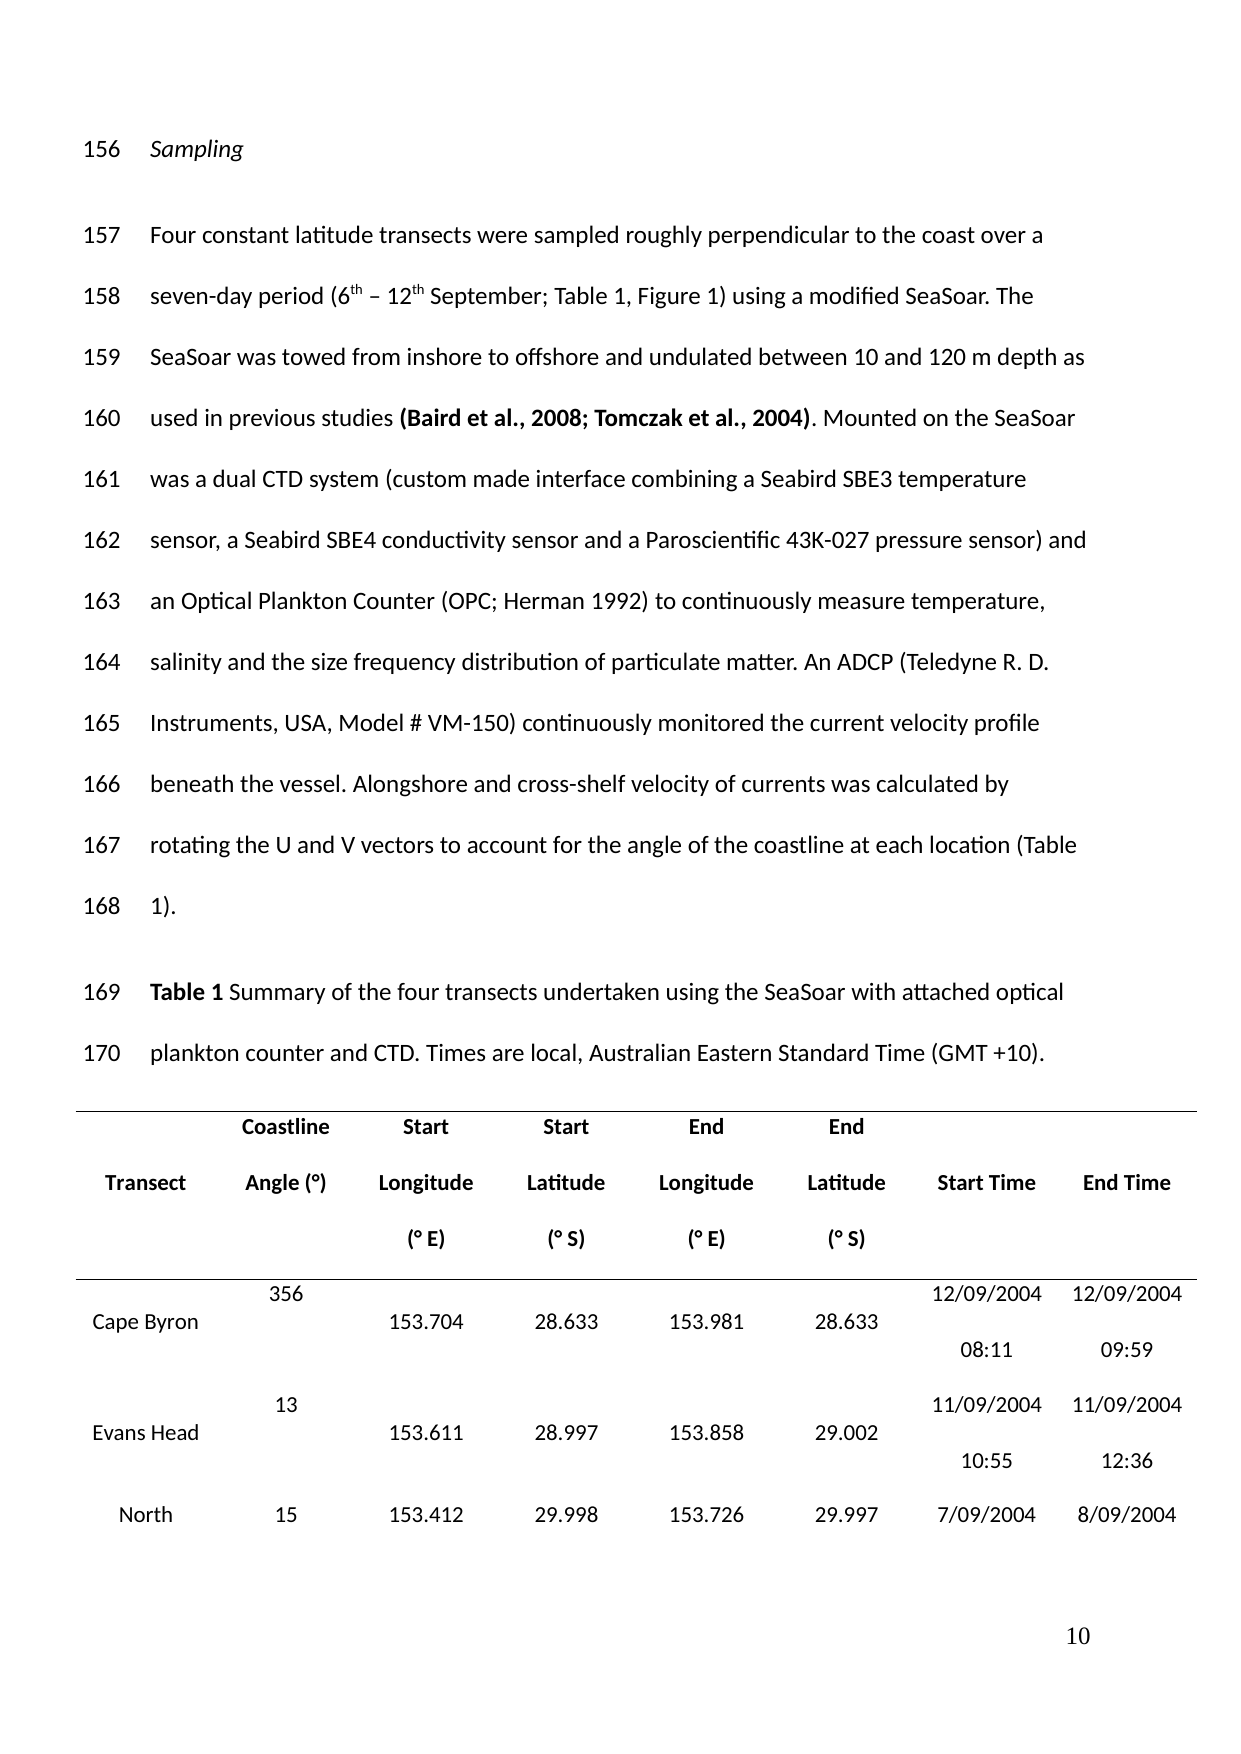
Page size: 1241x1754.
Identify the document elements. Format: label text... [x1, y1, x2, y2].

table_cell 11/09/2004 10:55 [916, 1390, 1057, 1500]
table_header Start Latitude (° S) [496, 1112, 636, 1278]
table_cell 12/09/2004 08:11 [916, 1280, 1057, 1390]
table_cell 12/09/2004 09:59 [1057, 1280, 1197, 1390]
table_cell 11/09/2004 12:36 [1057, 1390, 1197, 1500]
table_cell 7/09/2004 21:41 [916, 1500, 1057, 1554]
table_cell 29.997 [776, 1500, 916, 1554]
table_header Coastline Angle (°) [216, 1112, 356, 1278]
subtitle Sampling [150, 133, 1090, 163]
table_cell 153.726 [636, 1500, 776, 1554]
table_cell Cape Byron [76, 1280, 216, 1390]
subtitle Table 1 Summary of the four transects undertaken using the SeaSoar with attached optical plankton counter and CTD. Times are local, Australian Eastern Standard Time (GMT +10). [150, 976, 1090, 1068]
table_cell Evans Head [76, 1390, 216, 1500]
table_cell 8/09/2004 00:05 [1057, 1500, 1197, 1554]
table_cell 29.002 [776, 1390, 916, 1500]
table_header Start Longitude (° E) [356, 1112, 496, 1278]
table_cell 153.611 [356, 1390, 496, 1500]
table_cell 28.997 [496, 1390, 636, 1500]
table_cell 153.412 [356, 1500, 496, 1554]
table_cell 15 [216, 1500, 356, 1554]
table_cell 356 [216, 1280, 356, 1390]
table_cell 28.633 [496, 1280, 636, 1390]
table_cell 153.981 [636, 1280, 776, 1390]
table_header End Latitude (° S) [776, 1112, 916, 1278]
table_header Transect [76, 1112, 216, 1278]
table_header Start Time [916, 1112, 1057, 1278]
table_cell North Solitary [76, 1500, 216, 1554]
subtitle Four constant latitude transects were sampled roughly perpendicular to the coast over a seven-day period (6th – 12th September; Table 1, Figure 1) using a modified SeaSoar. The SeaSoar was towed from inshore to offshore and undulated between 10 and 120 m depth as used in previous studies (Baird et al., 2008; Tomczak et al., 2004). Mounted on the SeaSoar was a dual CTD system (custom made interface combining a Seabird SBE3 temperature sensor, a Seabird SBE4 conductivity sensor and a Paroscientific 43K-027 pressure sensor) and an Optical Plankton Counter (OPC; Herman 1992) to continuously measure temperature, salinity and the size frequency distribution of particulate matter. An ADCP (Teledyne R. D. Instruments, USA, Model # VM-150) continuously monitored the current velocity profile beneath the vessel. Alongshore and cross-shelf velocity of currents was calculated by rotating the U and V vectors to account for the angle of the coastline at each location (Table 1). [150, 219, 1090, 921]
table_header End Longitude (° E) [636, 1112, 776, 1278]
table_cell 29.998 [496, 1500, 636, 1554]
table_cell 153.858 [636, 1390, 776, 1500]
table_cell 28.633 [776, 1280, 916, 1390]
table_header End Time [1057, 1112, 1197, 1278]
table_cell 153.704 [356, 1280, 496, 1390]
table_cell 13 [216, 1390, 356, 1500]
